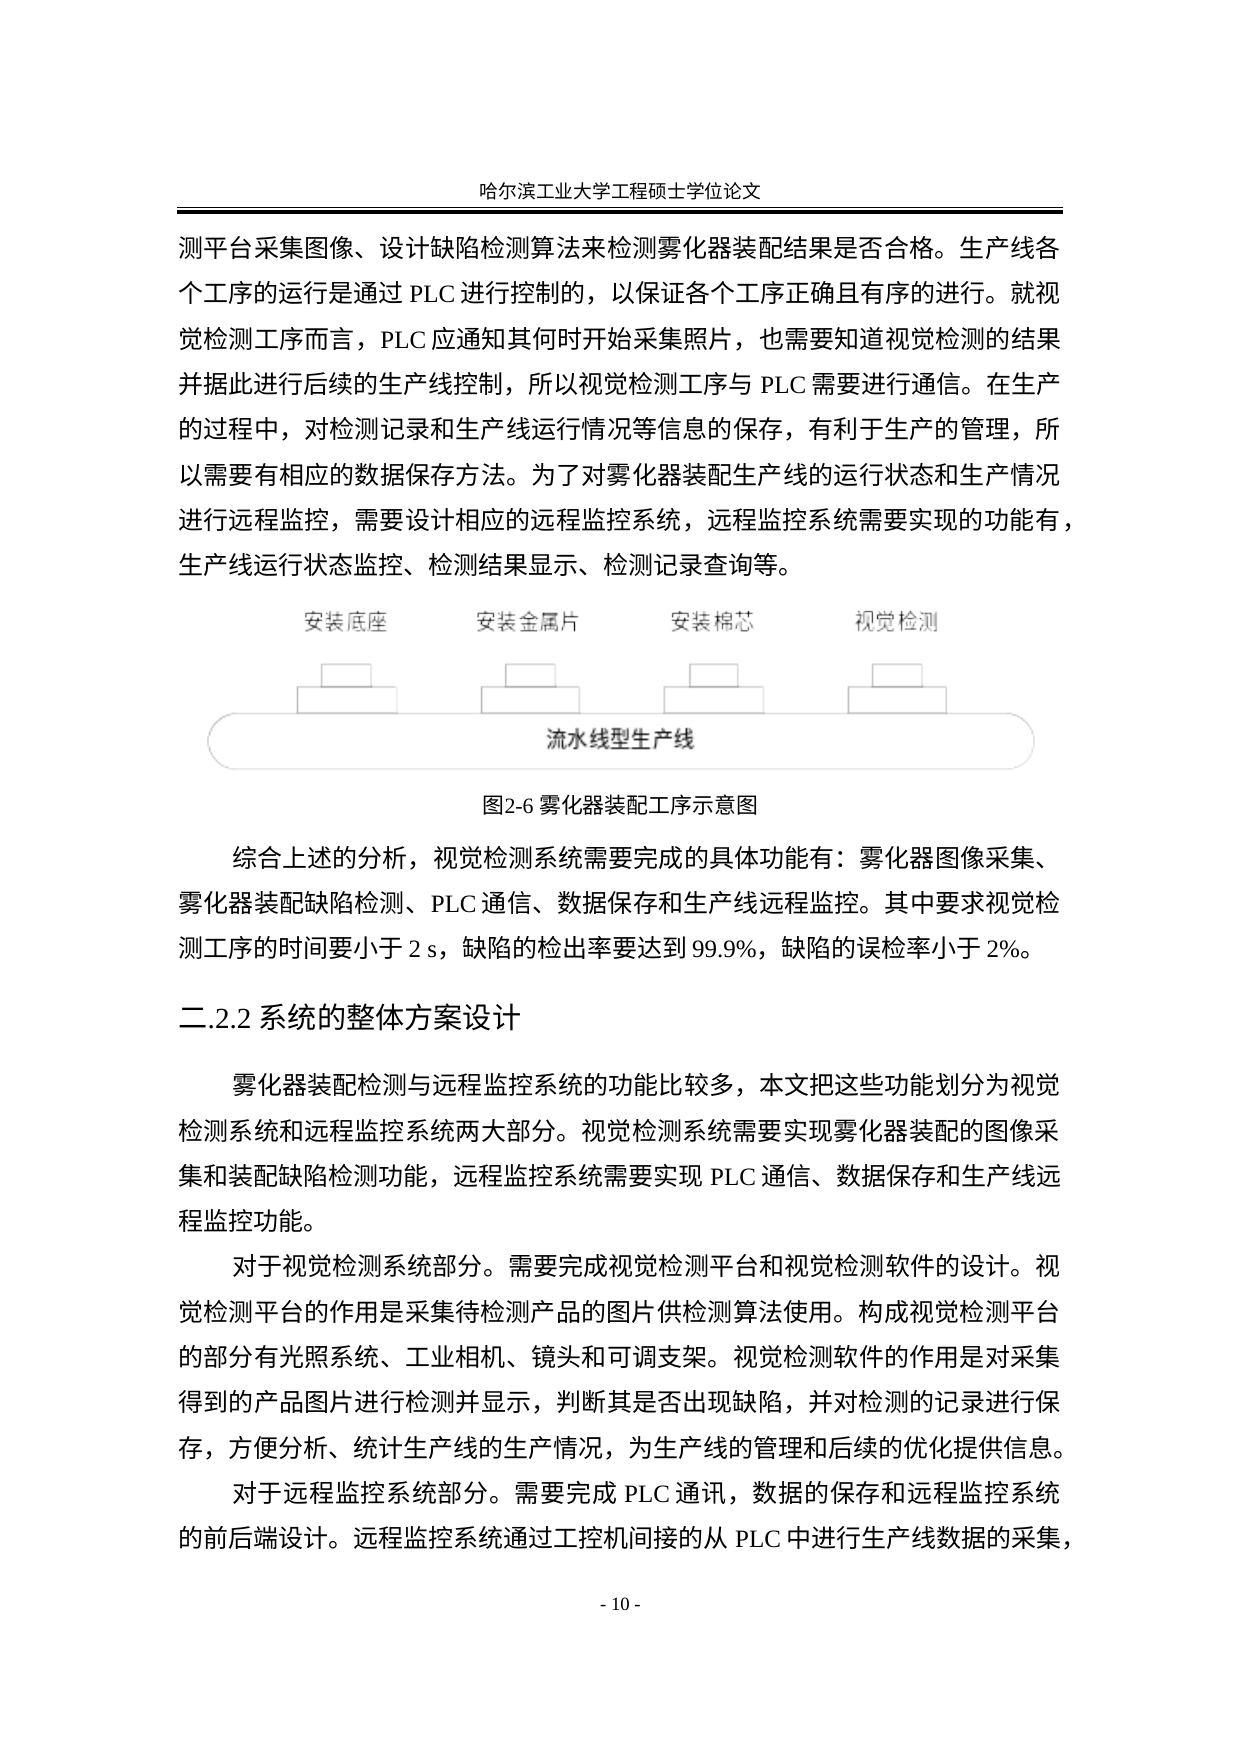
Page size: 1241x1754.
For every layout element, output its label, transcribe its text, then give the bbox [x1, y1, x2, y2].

text 对于视觉检测系统部分。需要完成视觉检测平台和视觉检测软件的设计。视觉检测平台的作用是采集待检测产品的图片供检测算法使用。构成视觉检测平台的部分有光照系统、工业相机、镜头和可调支架。视觉检测软件的作用是对采集得到的产品图片进行检测并显示，判断其是否出现缺陷，并对检测的记录进行保存，方便分析、统计生产线的生产情况，为生产线的管理和后续的优化提供信息。 [178, 1247, 1062, 1464]
subtitle 系统的整体方案设计 [178, 994, 1062, 1037]
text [178, 228, 1062, 582]
text 雾化器装配检测与远程监控系统的功能比较多，本文把这些功能划分为视觉检测系统和远程监控系统两大部分。视觉检测系统需要实现雾化器装配的图像采集和装配缺陷检测功能，远程监控系统需要实现PLC通信、数据保存和生产线远程监控功能。 [178, 1066, 1062, 1238]
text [178, 1473, 1062, 1555]
text 综合上述的分析，视觉检测系统需要完成的具体功能有：雾化器图像采集、雾化器装配缺陷检测、PLC通信、数据保存和生产线远程监控。其中要求视觉检测工序的时间要小于2 s，缺陷的检出率要达到99.9%，缺陷的误检率小于2%。 [178, 838, 1062, 965]
